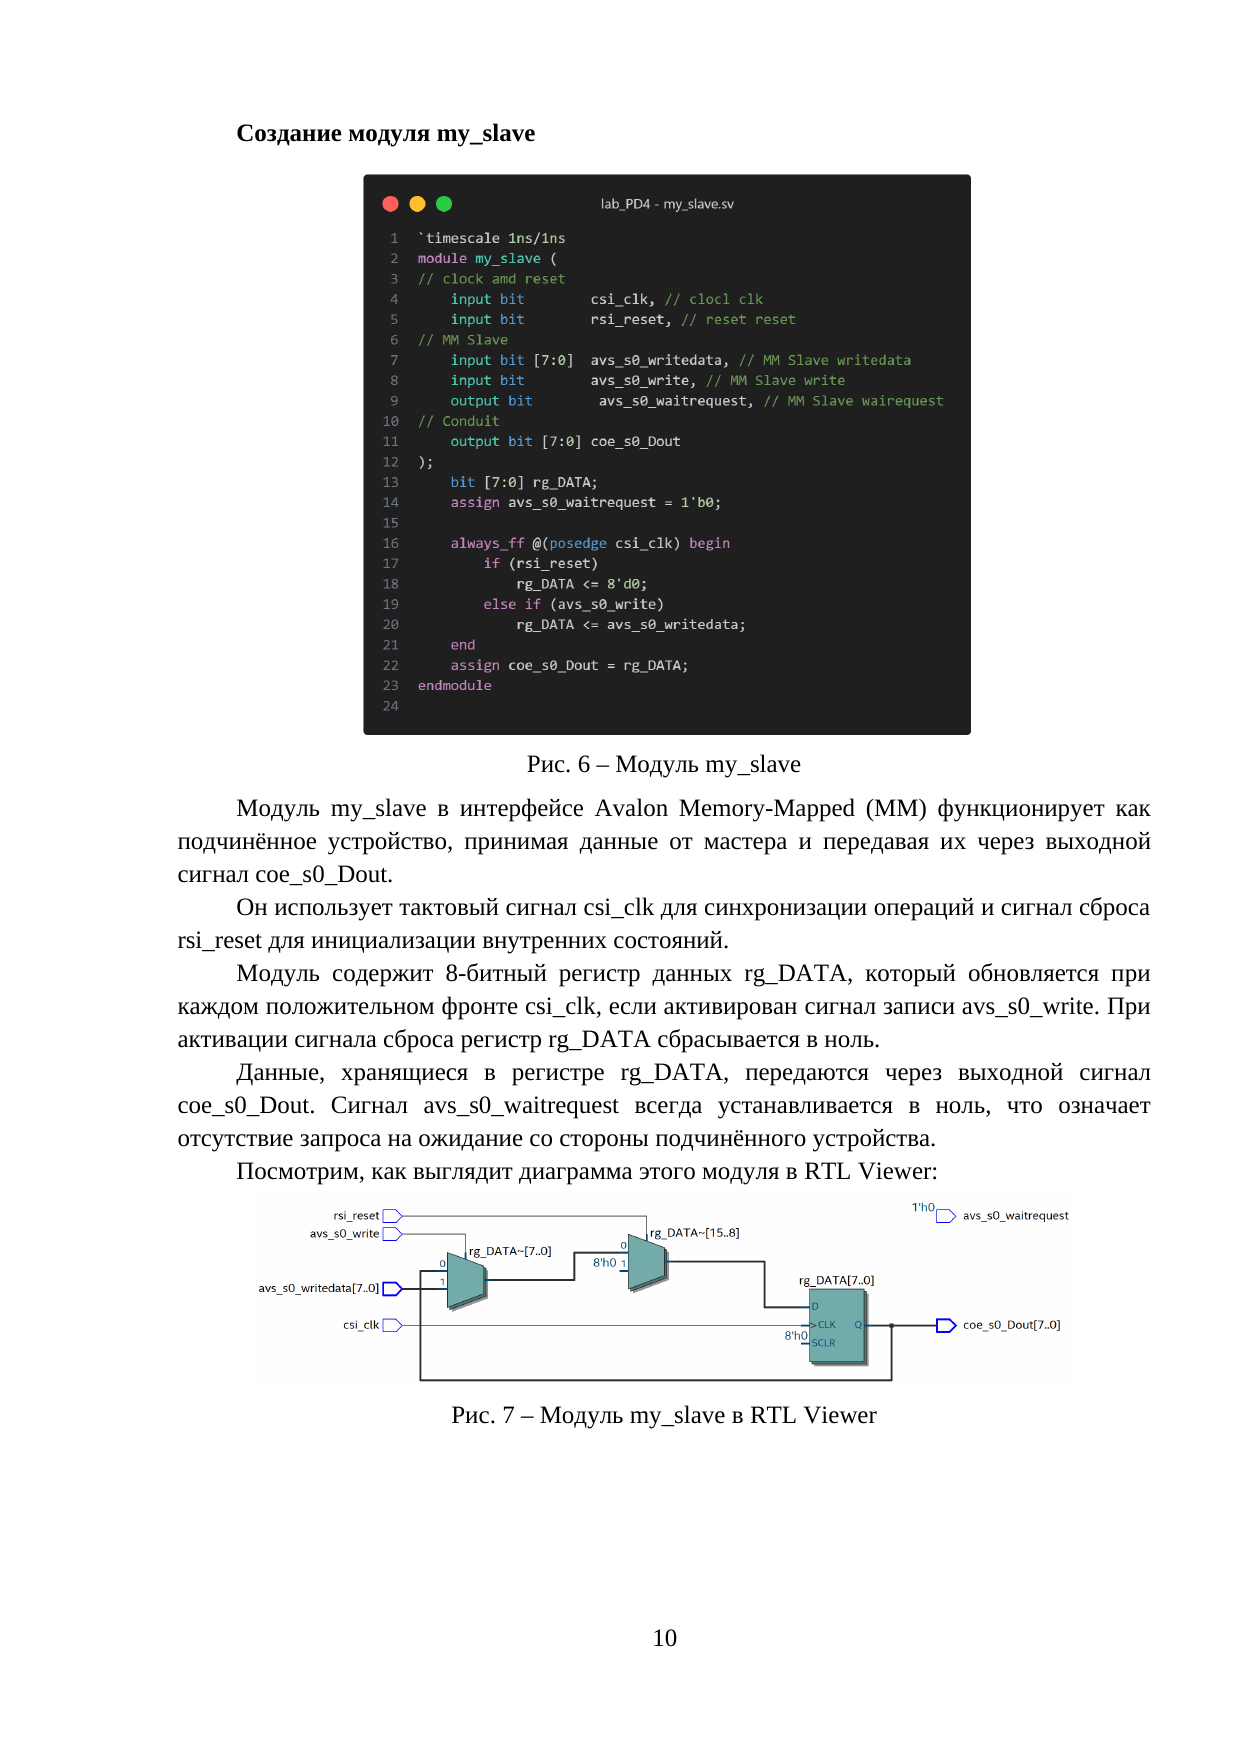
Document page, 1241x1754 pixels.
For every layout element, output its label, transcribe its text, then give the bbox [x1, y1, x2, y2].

text Посмотрим, как выглядит диаграмма этого модуля в RTL Viewer: [177, 1156, 1152, 1185]
subtitle Создание модуля my_slave [177, 118, 1152, 147]
picture [257, 1189, 1071, 1387]
text Рис. 7 – Модуль my_slave в RTL Viewer [176, 1401, 1152, 1429]
text Рис. 6 – Модуль my_slave [176, 749, 1152, 778]
picture [362, 173, 972, 736]
text Данные, хранящиеся в регистре rg_DATA, передаются через выходной сигнал coe_s0_Dout. Сигнал avs_s0_waitrequest всегда устанавливается в ноль, что означает отсутствие запроса на ожидание со стороны подчинённого устройства. [177, 1057, 1152, 1152]
text Модуль my_slave в интерфейсе Avalon Memory-Mapped (MM) функционирует как подчинённое устройство, принимая данные от мастера и передавая их через выходной сигнал coe_s0_Dout. [177, 793, 1152, 888]
text Он использует тактовый сигнал csi_clk для синхронизации операций и сигнал сброса rsi_reset для инициализации внутренних состояний. [177, 892, 1152, 954]
text Модуль содержит 8-битный регистр данных rg_DATA, который обновляется при каждом положительном фронте csi_clk, если активирован сигнал записи avs_s0_write. При активации сигнала сброса регистр rg_DATA сбрасывается в ноль. [177, 958, 1152, 1053]
